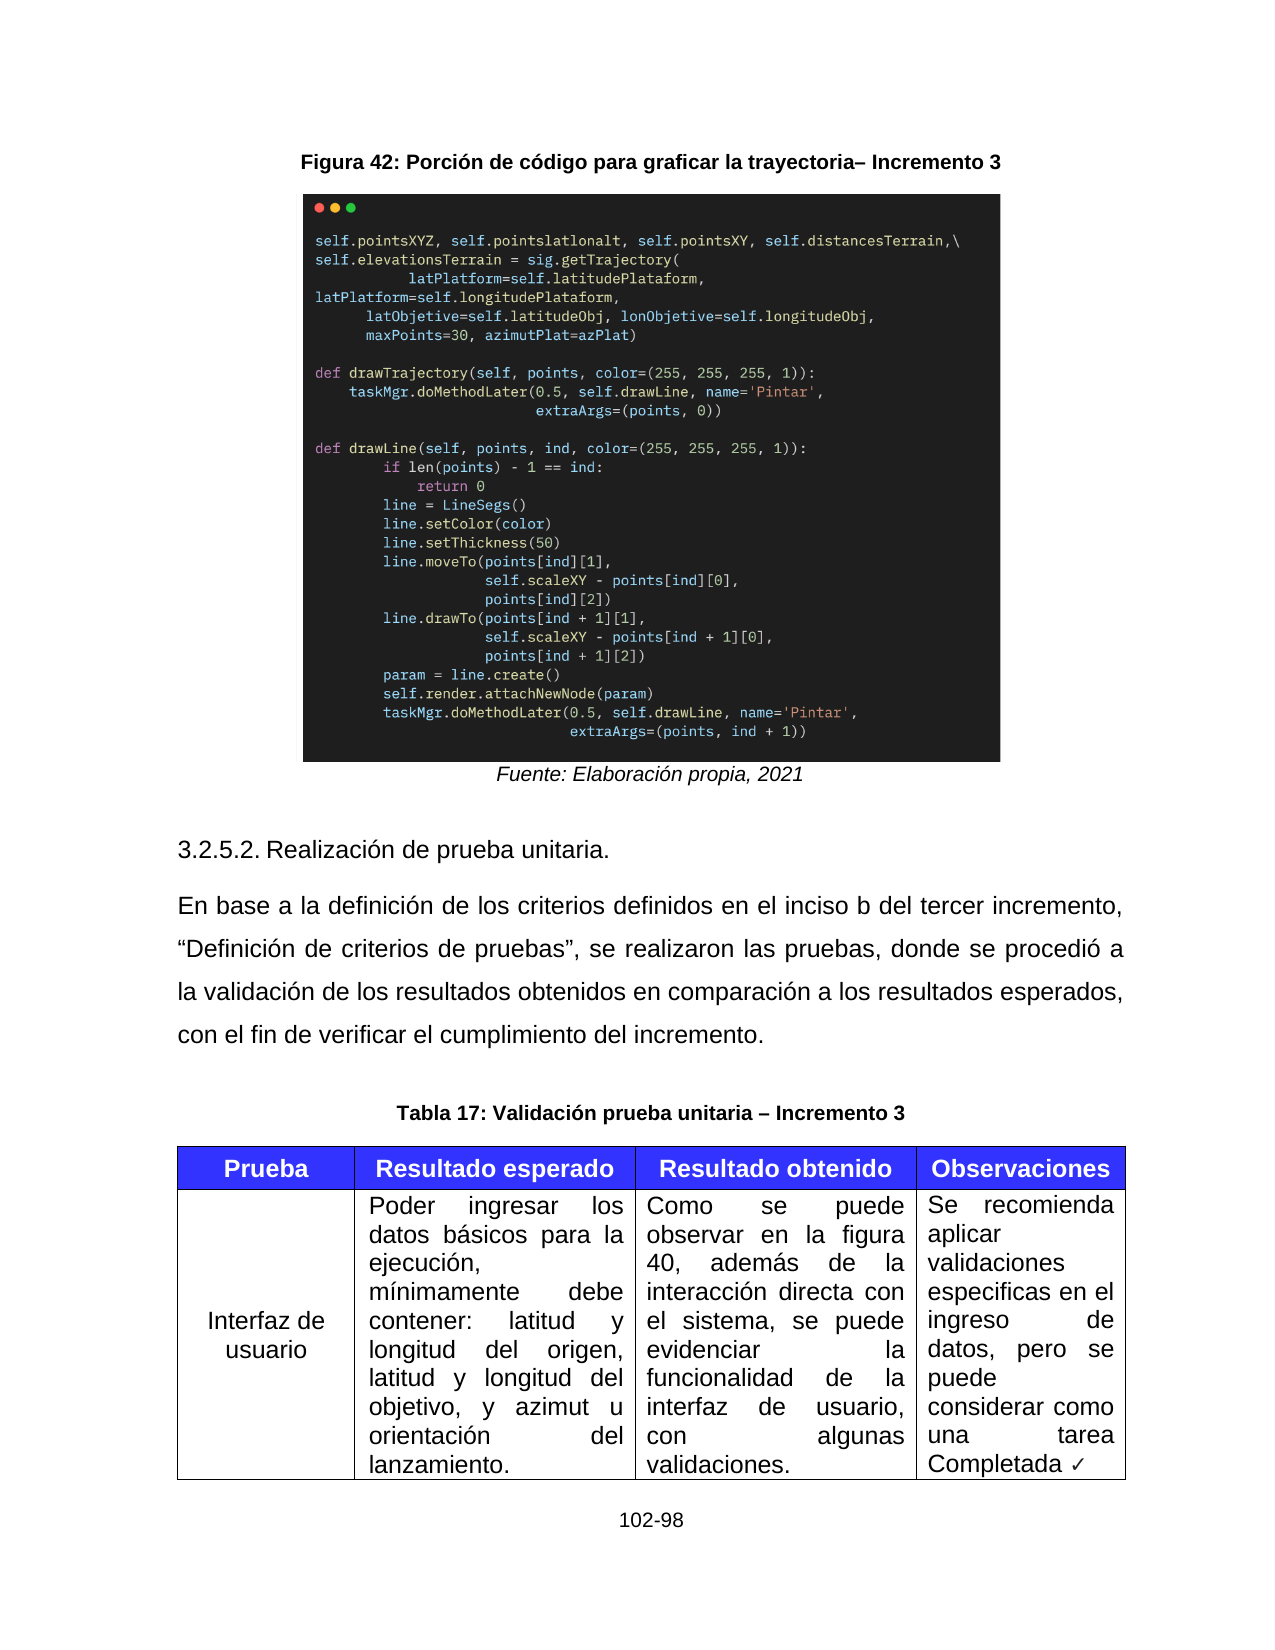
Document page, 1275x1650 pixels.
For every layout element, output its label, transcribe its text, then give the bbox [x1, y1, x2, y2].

table_cell Se recomienda aplicar validaciones especificas en el ingreso de datos, pero se puede considerar como una tarea Completada ✓ [917, 1190, 1125, 1479]
table_cell Como se puede observar en la figura 40, además de la interacción directa con el sistema, se puede evidenciar la funcionalidad de la interfaz de usuario, con algunas validaciones. [636, 1190, 916, 1479]
text Fuente: Elaboración propia, 2021 [177, 762, 1125, 786]
text Figura 42: Porción de código para graficar la trayectoria– Incremento 3 [177, 150, 1125, 174]
table_header Observaciones [917, 1147, 1125, 1189]
table_header Resultado obtenido [636, 1147, 916, 1189]
text Realización de prueba unitaria. [177, 835, 1125, 864]
table_header Resultado esperado [355, 1147, 635, 1189]
table_cell Interfaz de usuario [178, 1190, 354, 1479]
table_cell Poder ingresar los datos básicos para la ejecución, mínimamente debe contener: latitud y longitud del origen, latitud y longitud del objetivo, y azimut u orientación del lanzamiento. [355, 1190, 635, 1479]
text En base a la definición de los criterios definidos en el inciso b del tercer incremento, “Definición de criterios de pruebas”, se realizaron las pruebas, donde se procedió a la validación de los resultados obtenidos en comparación a los resultados esperados, con el fin de verificar el cumplimiento del incremento. [177, 891, 1125, 1049]
picture [296, 194, 1006, 762]
table_header Prueba [178, 1147, 354, 1189]
